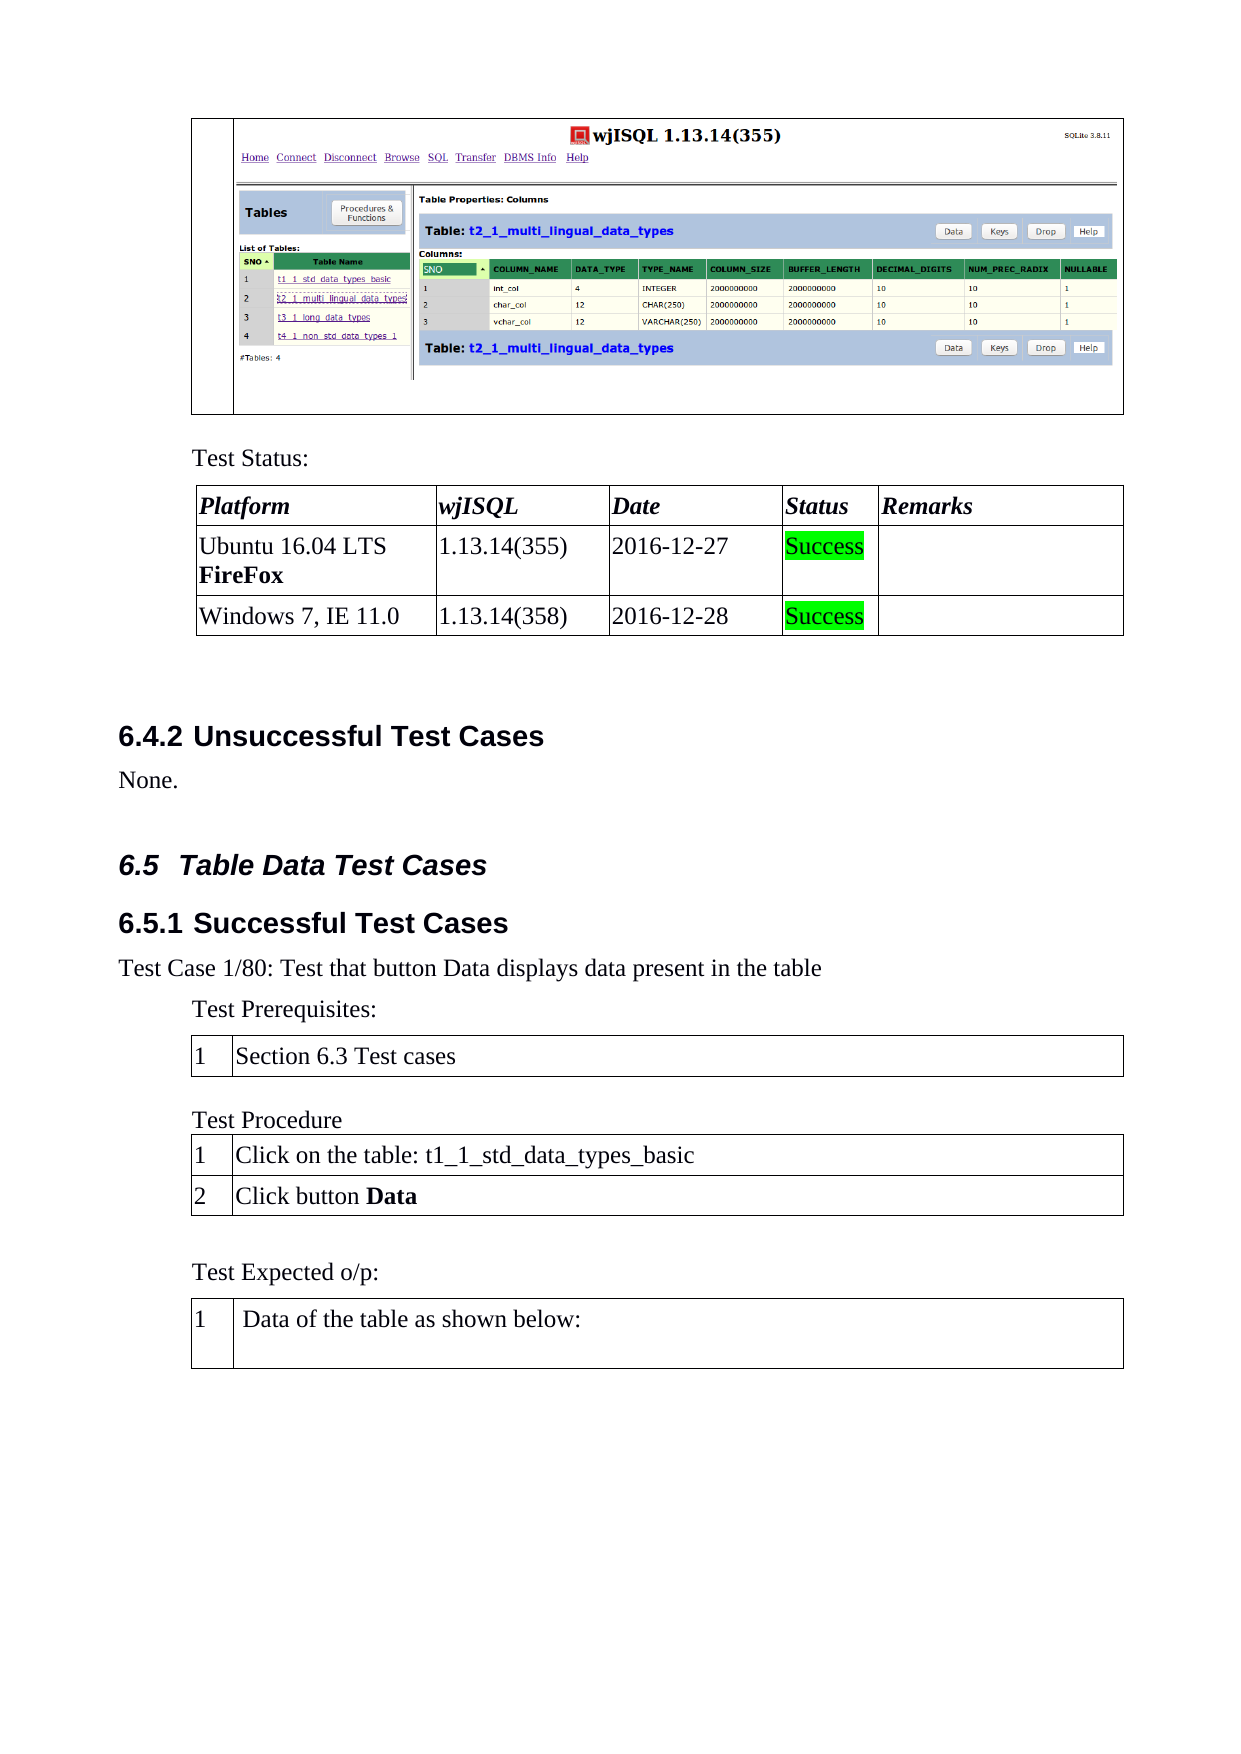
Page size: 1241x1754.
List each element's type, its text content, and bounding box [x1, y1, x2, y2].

subtitle Table Data Test Cases [118, 848, 1122, 882]
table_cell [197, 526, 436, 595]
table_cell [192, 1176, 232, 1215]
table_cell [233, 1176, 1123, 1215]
text None. [118, 766, 1122, 794]
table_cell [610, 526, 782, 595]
text Test Expected o/p: [118, 1257, 1122, 1286]
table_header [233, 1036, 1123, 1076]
text Test Procedure [118, 1105, 1122, 1134]
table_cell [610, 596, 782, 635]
text Test Status: [118, 443, 1122, 472]
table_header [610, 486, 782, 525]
text Test Case 1/80: Test that button Data displays data present in the table [118, 953, 1122, 981]
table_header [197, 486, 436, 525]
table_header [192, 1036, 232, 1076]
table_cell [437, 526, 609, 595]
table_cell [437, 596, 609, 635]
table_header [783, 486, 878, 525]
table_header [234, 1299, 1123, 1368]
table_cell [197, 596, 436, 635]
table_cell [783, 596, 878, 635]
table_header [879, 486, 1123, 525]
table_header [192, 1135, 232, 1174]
subtitle Successful Test Cases [118, 907, 1122, 940]
text Test Prerequisites: [118, 994, 1122, 1023]
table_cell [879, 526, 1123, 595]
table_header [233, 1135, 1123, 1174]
subtitle Unsuccessful Test Cases [118, 719, 1122, 753]
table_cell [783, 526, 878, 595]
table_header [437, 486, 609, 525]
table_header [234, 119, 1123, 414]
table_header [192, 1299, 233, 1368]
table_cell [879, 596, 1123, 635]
picture [236, 124, 1117, 380]
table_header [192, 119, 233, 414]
